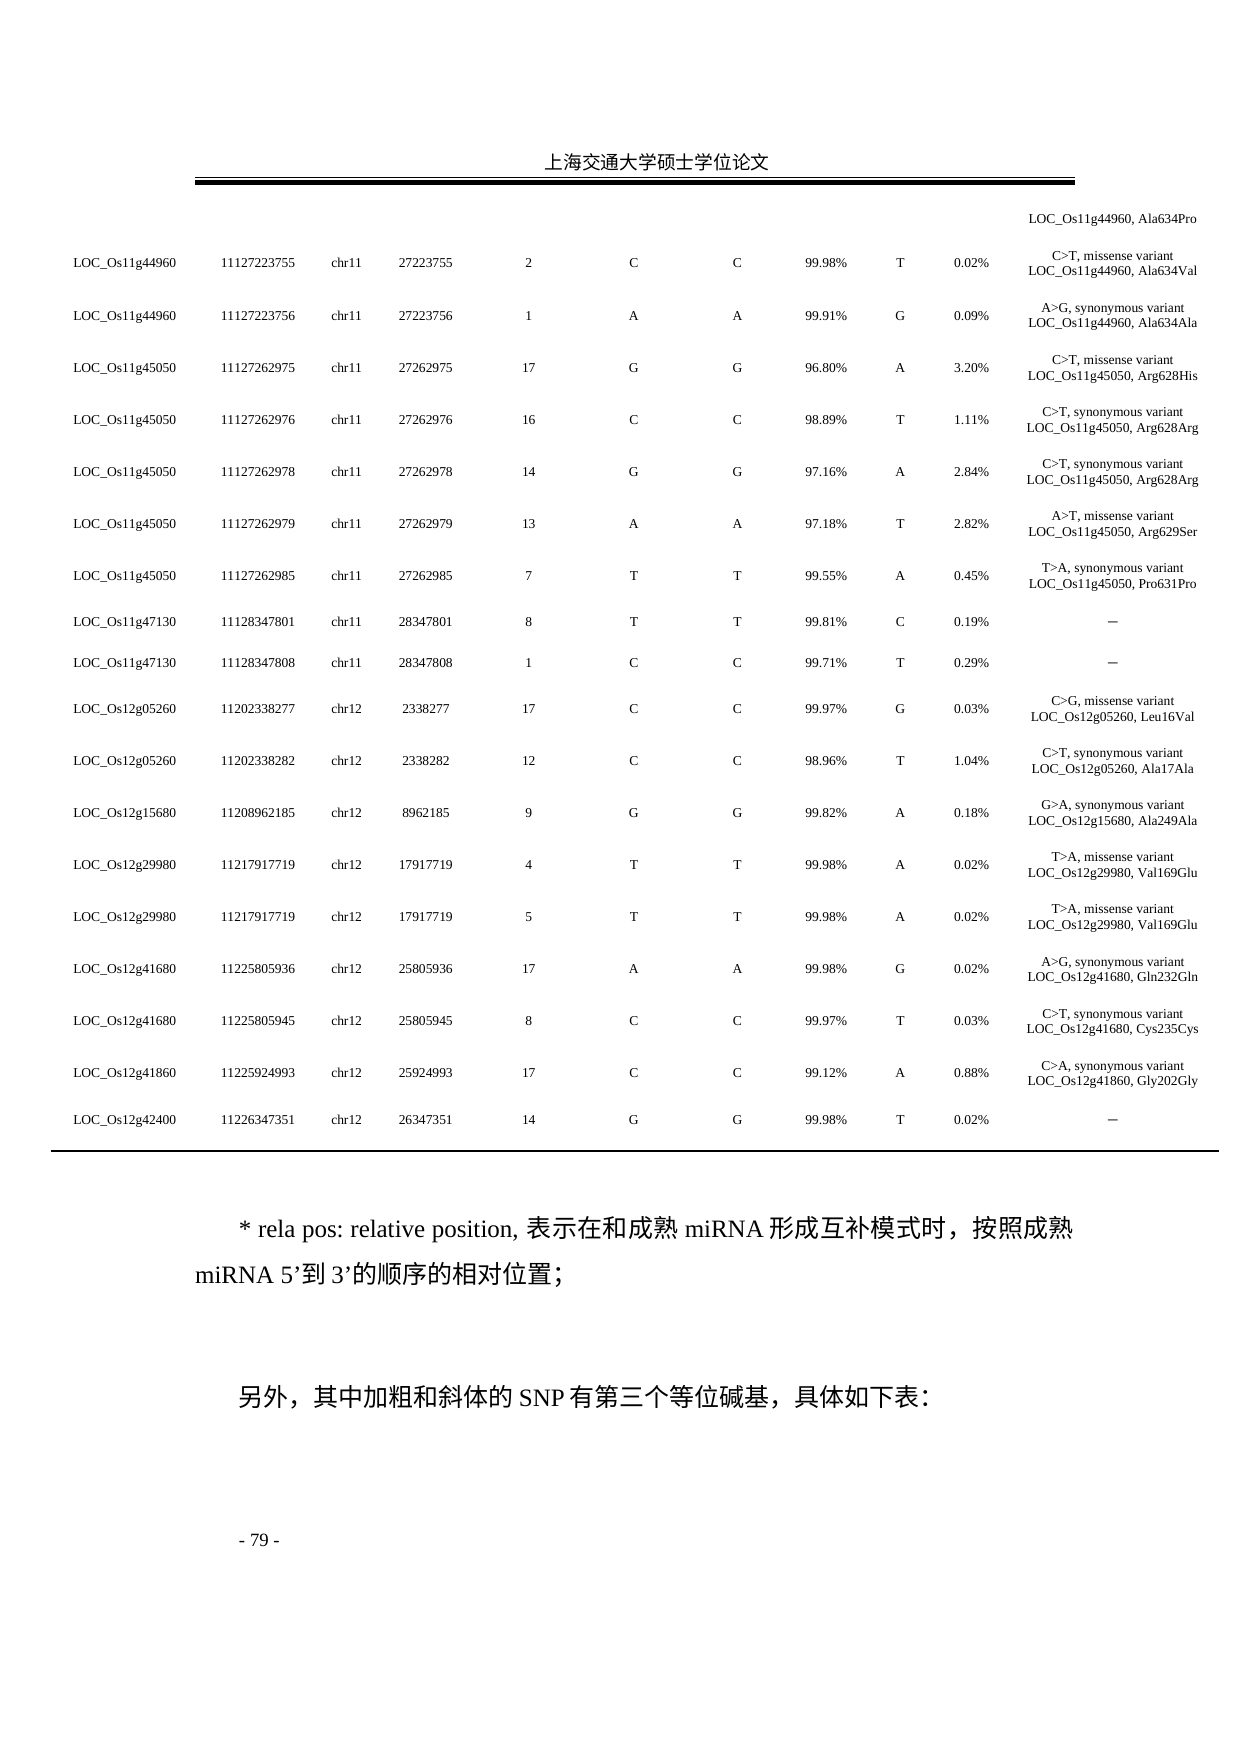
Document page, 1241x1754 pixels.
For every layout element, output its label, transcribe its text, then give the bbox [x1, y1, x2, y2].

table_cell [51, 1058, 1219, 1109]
text 另外，其中加粗和斜体的SNP有第三个等位碱基，具体如下表： [195, 1377, 1075, 1413]
text * rela pos: relative position, 表示在和成熟miRNA形成互补模式时，按照成熟miRNA 5’到3’的顺序的相对位置； [195, 1209, 1075, 1290]
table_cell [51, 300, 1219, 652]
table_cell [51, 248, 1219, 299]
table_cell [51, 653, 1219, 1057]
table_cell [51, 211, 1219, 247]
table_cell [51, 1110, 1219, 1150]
